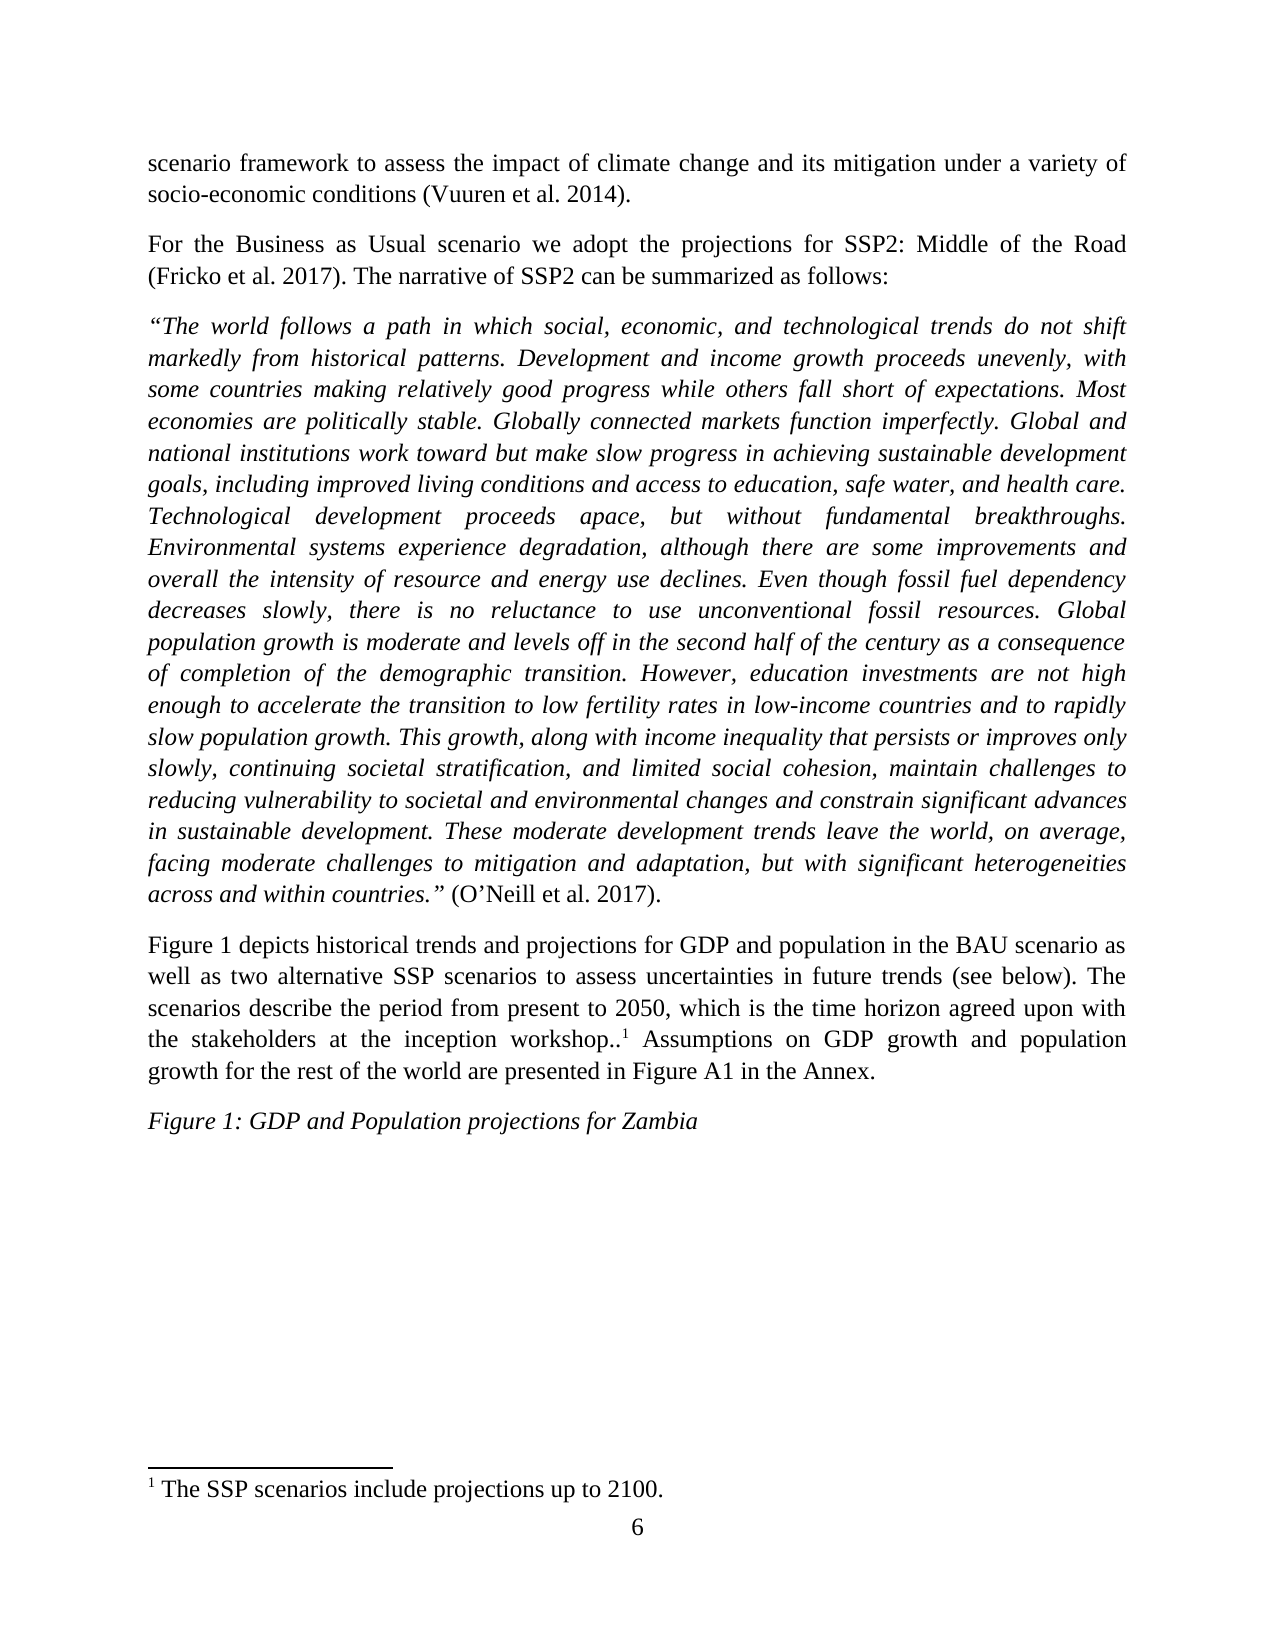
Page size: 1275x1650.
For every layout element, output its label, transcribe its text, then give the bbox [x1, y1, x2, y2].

text Figure 1 depicts historical trends and projections for GDP and population in the BAU scenario as well as two alternative SSP scenarios to assess uncertainties in future trends (see below). The scenarios describe the period from present to 2050, which is the time horizon agreed upon with the stakeholders at the inception workshop.. Assumptions on GDP growth and population growth for the rest of the world are presented in Figure A1 in the Annex. [148, 930, 1127, 1085]
text Figure 1: GDP and Population projections for Zambia [148, 1106, 1127, 1135]
text For the Business as Usual scenario we adopt the projections for SSP2: Middle of the Road (Fricko et al. 2017). The narrative of SSP2 can be summarized as follows: [148, 229, 1127, 290]
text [148, 148, 1127, 208]
text “The world follows a path in which social, economic, and technological trends do not shift markedly from historical patterns. Development and income growth proceeds unevenly, with some countries making relatively good progress while others fall short of expectations. Most economies are politically stable. Globally connected markets function imperfectly. Global and national institutions work toward but make slow progress in achieving sustainable development goals, including improved living conditions and access to education, safe water, and health care. Technological development proceeds apace, but without fundamental breakthroughs. Environmental systems experience degradation, although there are some improvements and overall the intensity of resource and energy use declines. Even though fossil fuel dependency decreases slowly, there is no reluctance to use unconventional fossil resources. Global population growth is moderate and levels off in the second half of the century as a consequence of completion of the demographic transition. However, education investments are not high enough to accelerate the transition to low fertility rates in low-income countries and to rapidly slow population growth. This growth, along with income inequality that persists or improves only slowly, continuing societal stratification, and limited social cohesion, maintain challenges to reducing vulnerability to societal and environmental changes and constrain significant advances in sustainable development. These moderate development trends leave the world, on average, facing moderate challenges to mitigation and adaptation, but with significant heterogeneities across and within countries.” (O’Neill et al. 2017). [148, 311, 1127, 908]
